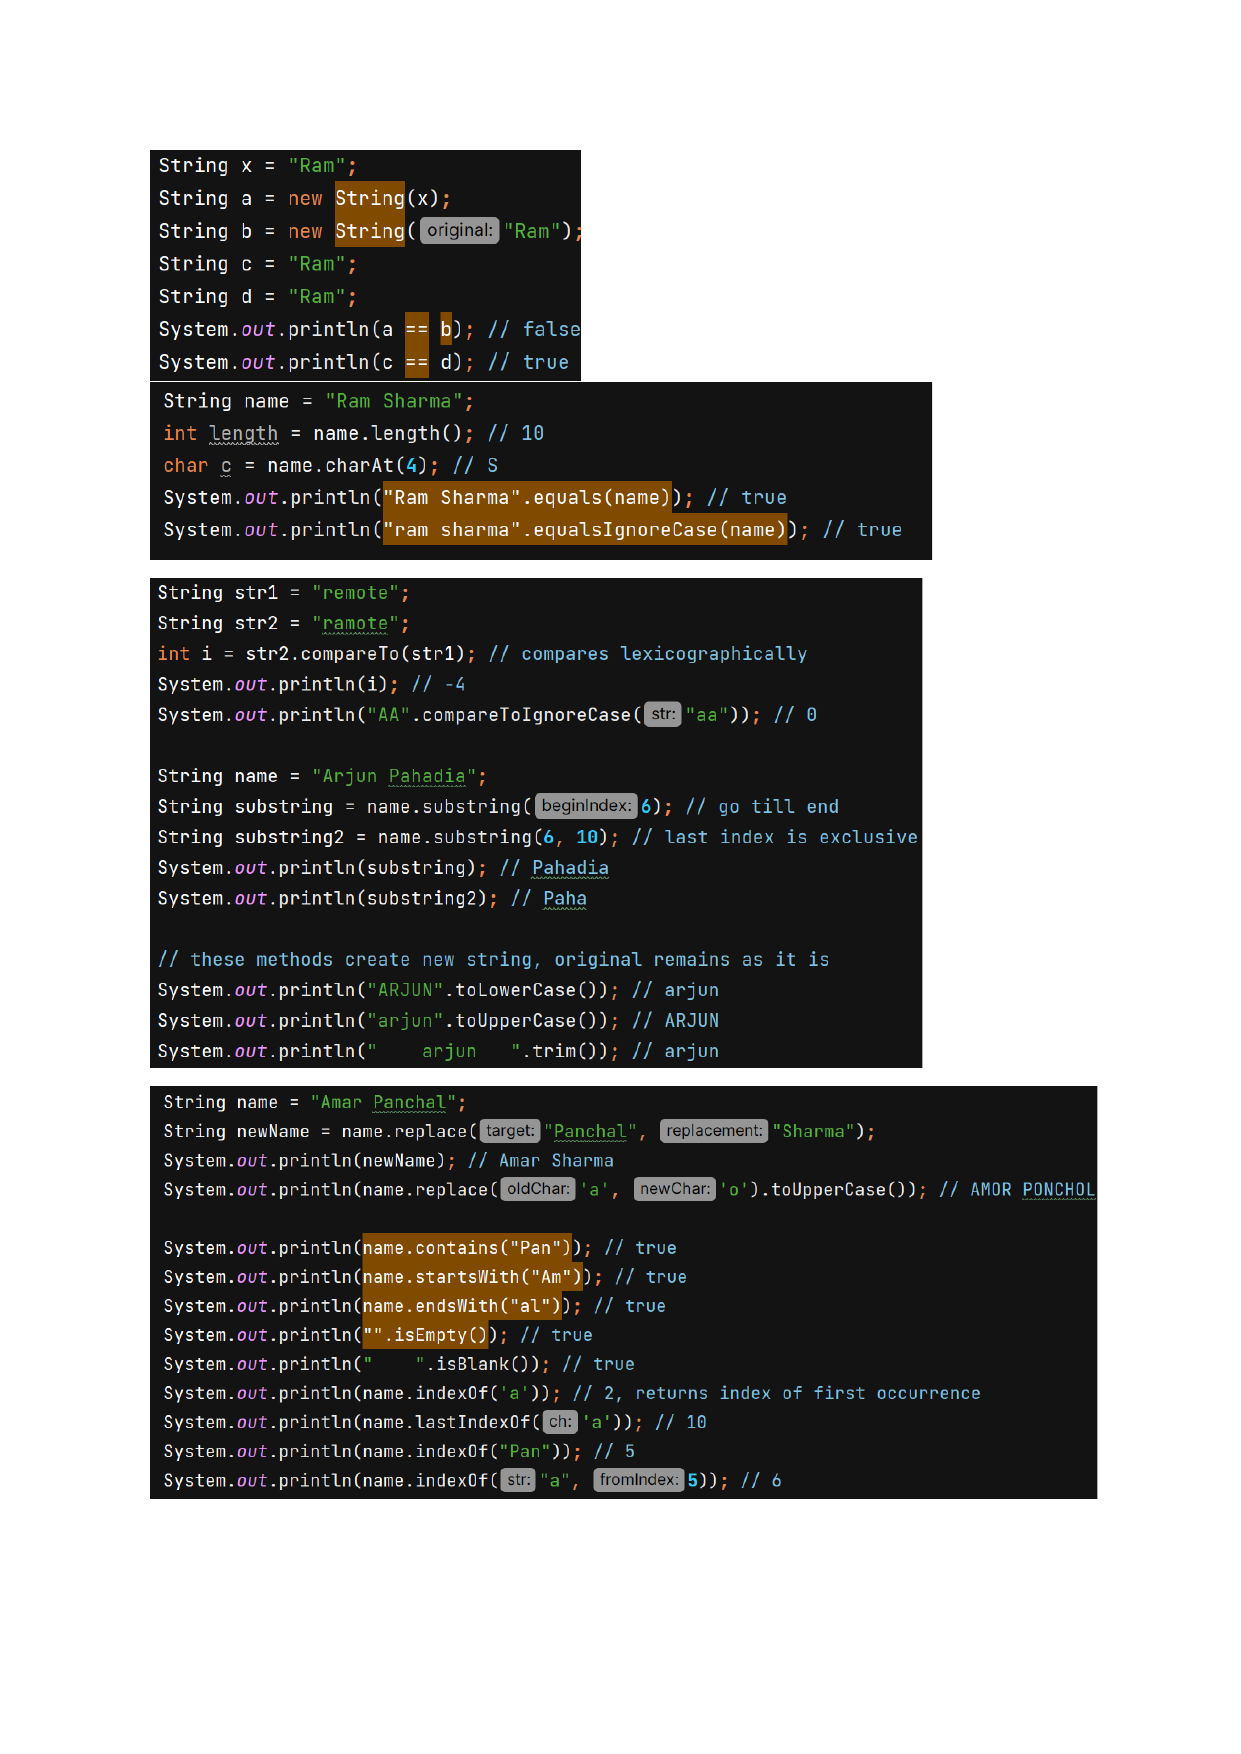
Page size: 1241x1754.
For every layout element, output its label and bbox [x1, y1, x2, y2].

picture [150, 578, 923, 1068]
picture [150, 150, 581, 381]
picture [150, 382, 933, 560]
picture [150, 1086, 1098, 1499]
